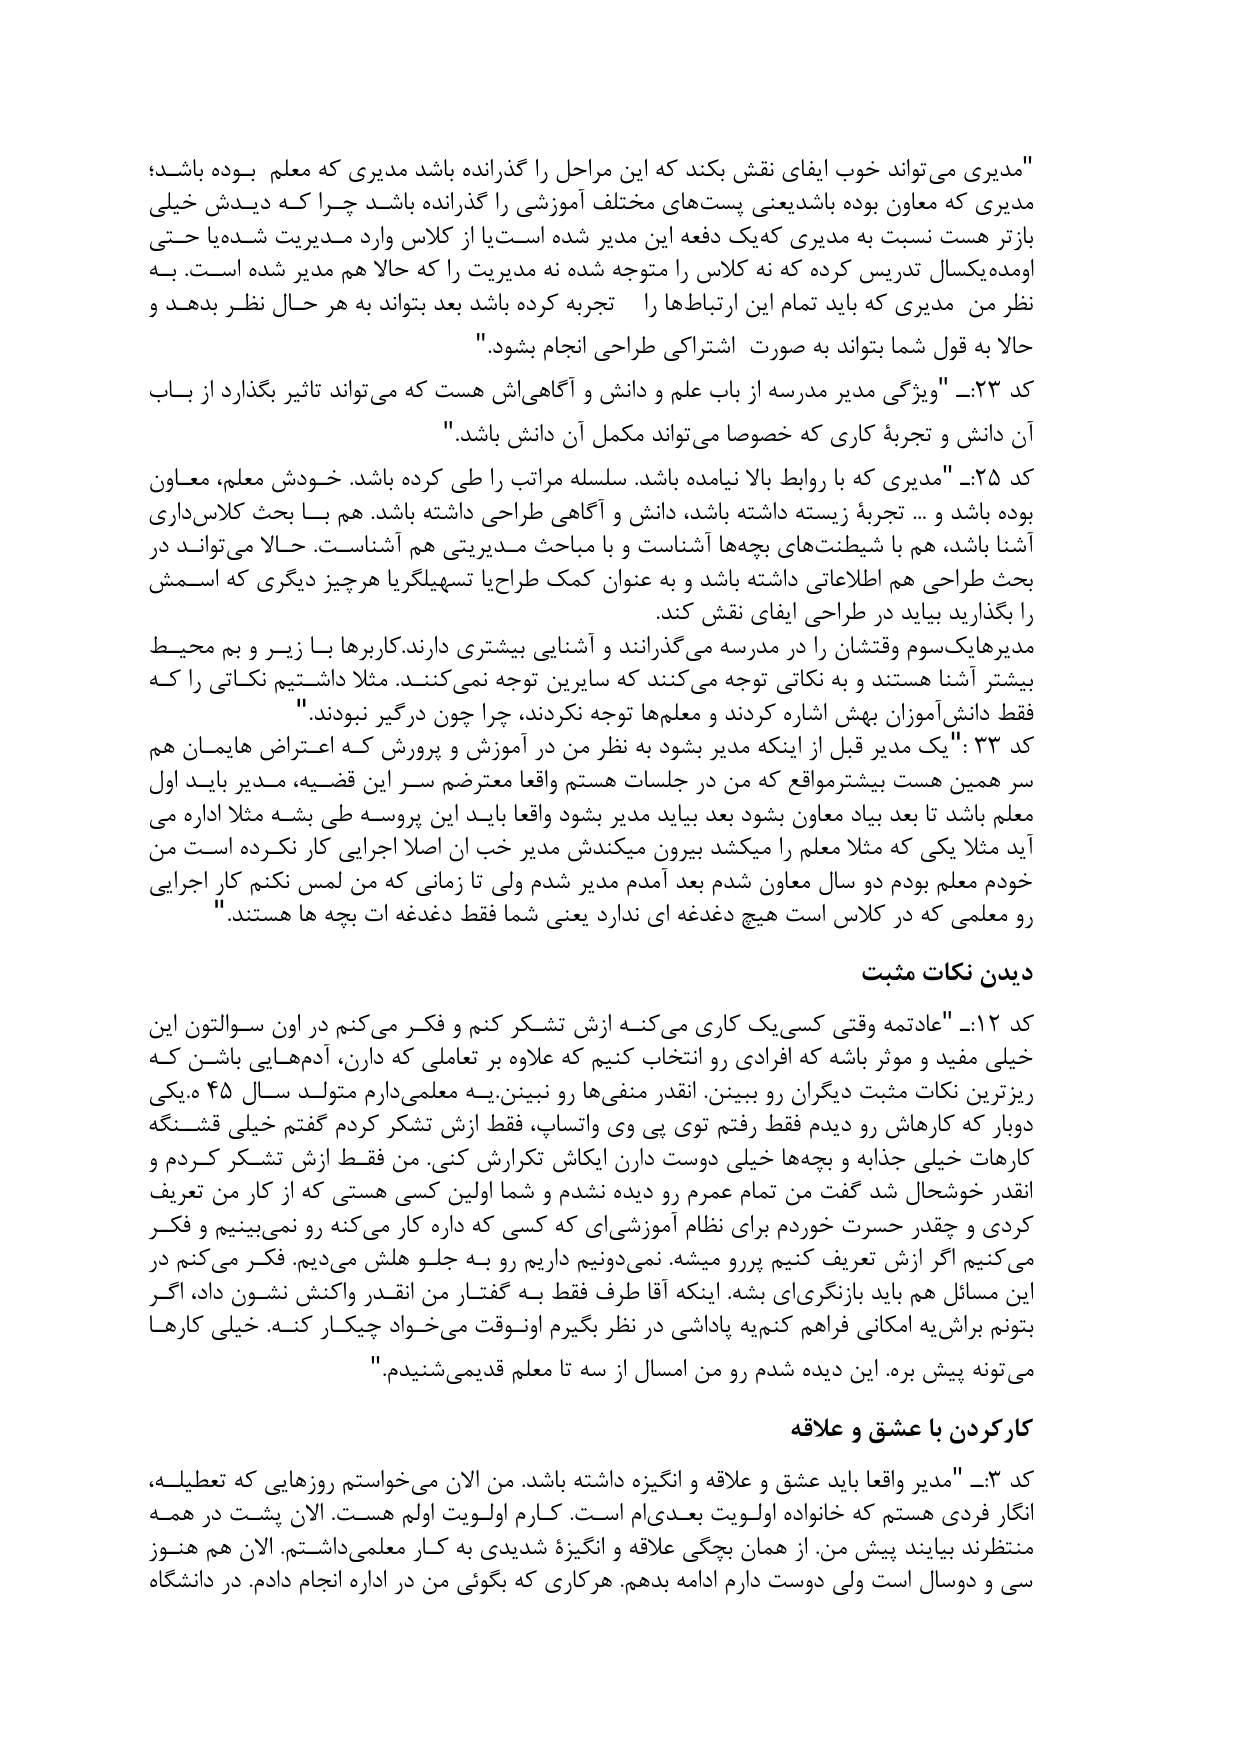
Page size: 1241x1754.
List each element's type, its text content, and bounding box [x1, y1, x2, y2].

text مدیرها‌یک‌سوم وقتشان را در مدرسه می‌گذرانند و آشنایی بیشتری دارند.کاربرها با زیر و بم محیط بیشتر آشنا هستند و به نکاتی توجه می‌کنند که سایرین توجه نمی‌کنند. مثلا داشتیم نکاتی را که فقط دانش‌آموزان بهش اشاره کردند و معلم‌ها توجه نکردند، چرا چون درگیر نبودند." [148, 634, 1033, 730]
text کد 25: "مدیری که با روابط بالا نیامده باشد. سلسله مراتب را طی کرده باشد. خودش معلم، معاون بوده باشد و ... تجربۀ زیسته داشته باشد، دانش و آگاهی طراحی داشته باشد. هم با بحث کلاس‌داری آشنا باشد، هم با شیطنت‌های بچه‌ها آشناست و با مباحث مدیریتی هم آشناست. حالا می‌تواند در بحث طراحی هم اطلاعاتی داشته باشد و به عنوان کمک طراح‌یا تسهیلگر‌یا هرچیز دیگری که اسمش را بگذارید بیاید در طراحی ایفای نقش کند. [148, 457, 1033, 630]
text کد 12: "عادتمه وقتی کسی‌یک کاری می‌کنه ازش تشکر کنم و فکر می‌کنم در اون سوالتون این خیلی مفید و موثر باشه که افرادی رو انتخاب کنیم که علاوه بر تعاملی که دارن، آدم‌هایی باشن که ریزترین نکات مثبت دیگران رو ببینن. انقدر منفی‌ها رو نبینن.‌یه معلمی‌دارم متولد سال 45 ه.‌یکی دوبار که کارهاش رو دیدم فقط رفتم توی پی وی واتساپ، فقط ازش تشکر کردم گفتم خیلی قشنگه کارهات خیلی جذابه و بچه‌ها خیلی دوست دارن ایکاش تکرارش کنی. من فقط ازش تشکر کردم و انقدر خوشحال شد گفت من تمام عمرم رو دیده نشدم و شما اولین کسی هستی که از کار من تعریف کردی و چقدر حسرت خوردم برای نظام آموزشی‌ای که کسی که داره کار می‌کنه رو نمی‌بینیم و فکر می‌کنیم اگر ازش تعریف کنیم پررو میشه. نمی‌دونیم داریم رو به جلو هلش می‌دیم. فکر می‌کنم در این مسائل هم باید بازنگری‌ای بشه. اینکه آقا طرف فقط به گفتار من انقدر واکنش نشون داد، اگر بتونم براش‌یه امکانی فراهم کنم‌یه پاداشی در نظر بگیرم اونوقت می‌خواد چیکار کنه. خیلی کارها می‌تونه پیش بره. این دیده شدم رو من امسال از سه تا معلم قدیمی‌شنیدم." [148, 1003, 1033, 1387]
text کد 33 :"یک مدیر قبل از اینکه مدیر بشود به نظر من در آموزش و پرورش که اعتراض هایمان هم سر همین هست بیشترمواقع که من در جلسات هستم واقعا معترضم سر این قضیه، مدیر باید اول معلم باشد تا بعد بیاد معاون بشود بعد بیاید مدیر بشود واقعا باید این پروسه طی بشه مثلا اداره می آید مثلا یکی که مثلا معلم را میکشد بیرون میکندش مدیر خب ان اصلا اجرایی کار نکرده است من خودم معلم بودم دو سال معاون شدم بعد آمدم مدیر شدم ولی تا زمانی که من لمس نکنم کار اجرایی رو معلمی که در کلاس است هیچ دغدغه ای ندارد یعنی شما فقط دغدغه ات بچه ها هستند." [148, 735, 1033, 932]
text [148, 1459, 1033, 1598]
text کد 23: "ویژگی مدیر مدرسه از باب علم و دانش و آگاهی‌اش هست که می‌تواند تاثیر بگذارد از باب آن دانش و تجربۀ کاری که خصوصا می‌تواند مکمل آن دانش باشد." [148, 369, 1033, 452]
text "مدیری می‌تواند خوب ایفای نقش بکند که این مراحل را گذرانده باشد مدیری که معلم بوده باشد؛ مدیری که معاون بوده باشد‌یعنی پست‌های مختلف آموزشی را گذرانده باشد چرا که دیدش خیلی بازتر هست نسبت به مدیری که‌یک دفعه این مدیر شده است‌یا از کلاس وارد مدیریت شده‌یا حتی اومده‌یکسال تدریس کرده که نه کلاس را متوجه شده نه مدیریت را که حالا هم مدیر شده است. به نظر من مدیری که باید تمام این ارتباط‌ها را تجربه کرده باشد بعد بتواند به هر حال نظر بدهد و حالا به قول شما بتواند به صورت اشتراکی طراحی انجام بشود." [148, 148, 1033, 364]
list کارکردن با عشق و علاقه [148, 1417, 1032, 1446]
list دیدن نکات مثبت [148, 961, 1032, 990]
